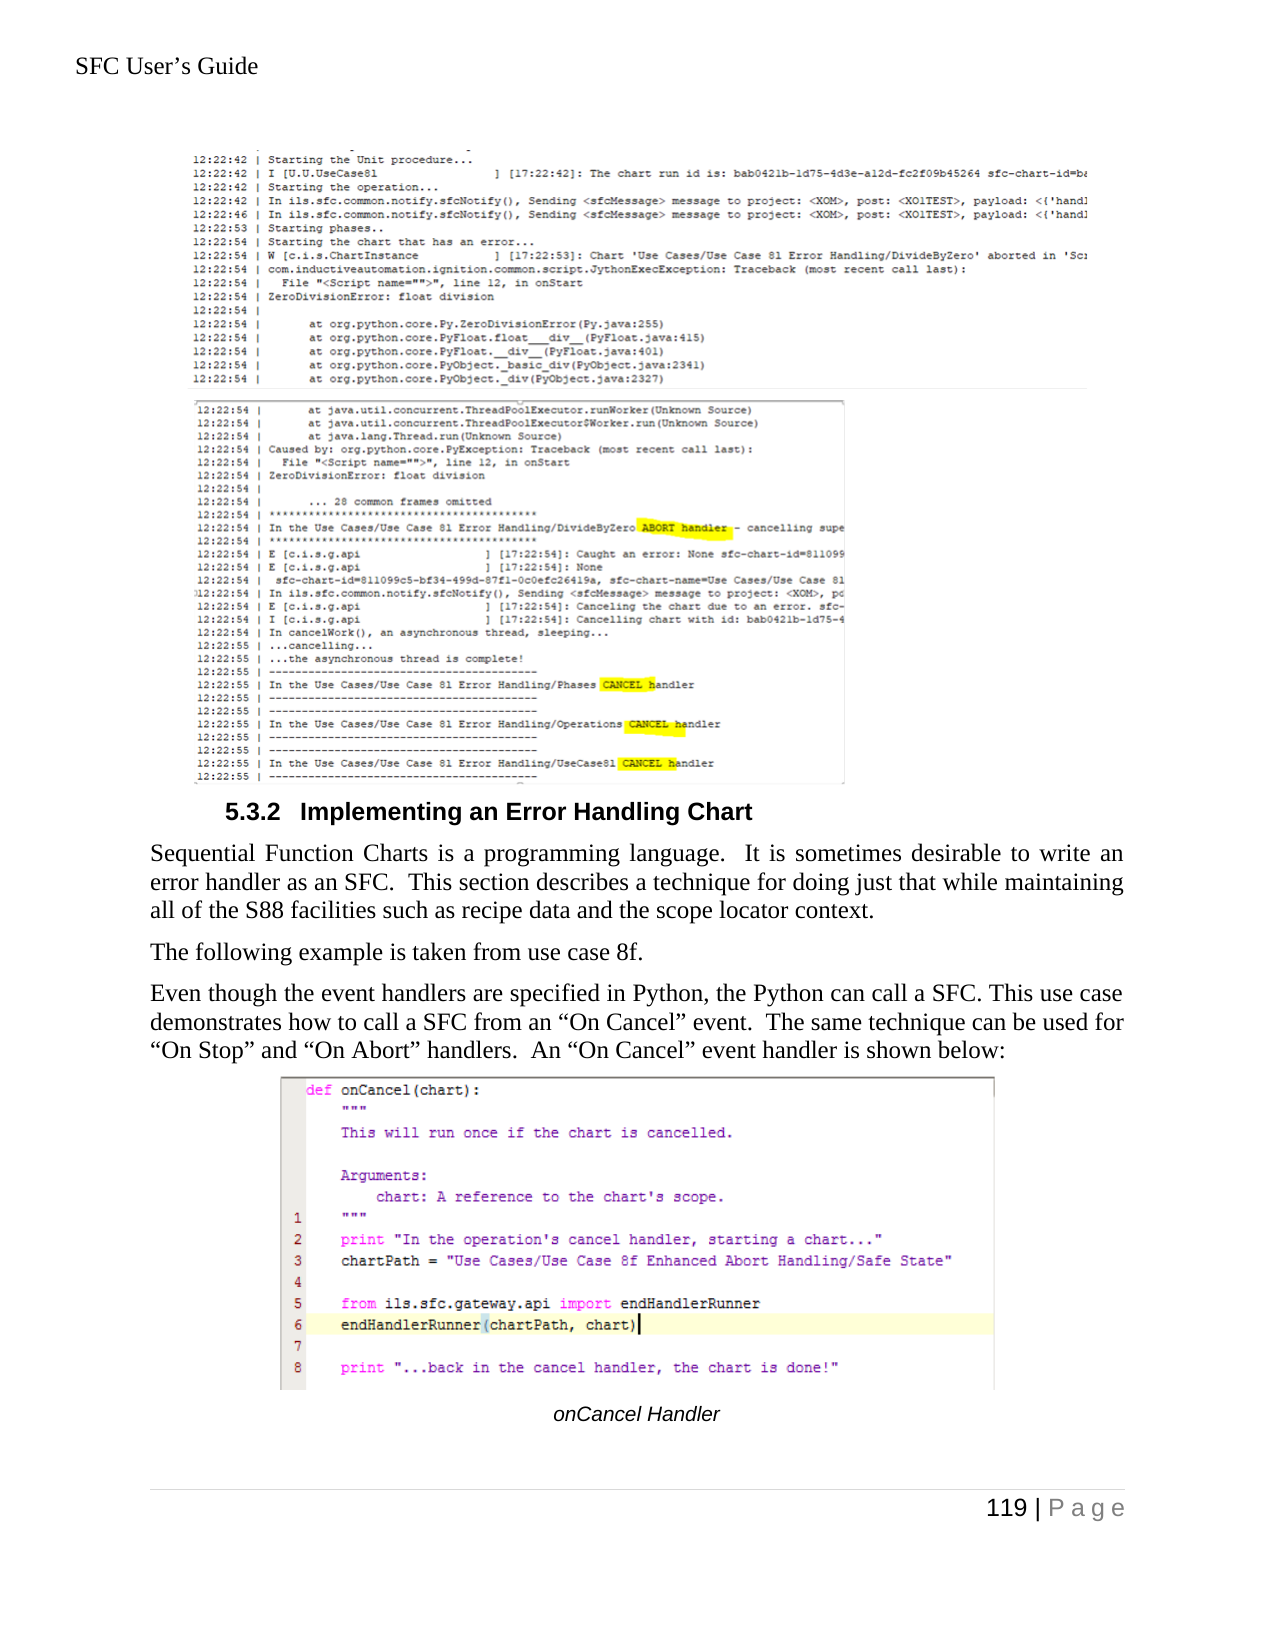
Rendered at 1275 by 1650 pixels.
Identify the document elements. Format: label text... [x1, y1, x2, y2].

subtitle Implementing an Error Handling Chart [225, 797, 1125, 826]
text Even though the event handlers are specified in Python, the Python can call a SFC. This use case demonstrates how to call a SFC from an “On Cancel” event. The same technique can be used for “On Stop” and “On Abort” handlers. An “On Cancel” event handler is shown below: [150, 978, 1125, 1064]
text onCancel Handler [150, 1402, 1125, 1426]
text The following example is taken from use case 8f. [150, 937, 1125, 966]
picture [280, 1076, 995, 1390]
text Sequential Function Charts is a programming language. It is sometimes desirable to write an error handler as an SFC. This section describes a technique for doing just that while maintaining all of the S88 facilities such as recipe data and the scope locator context. [150, 838, 1125, 924]
picture [187, 150, 1088, 785]
